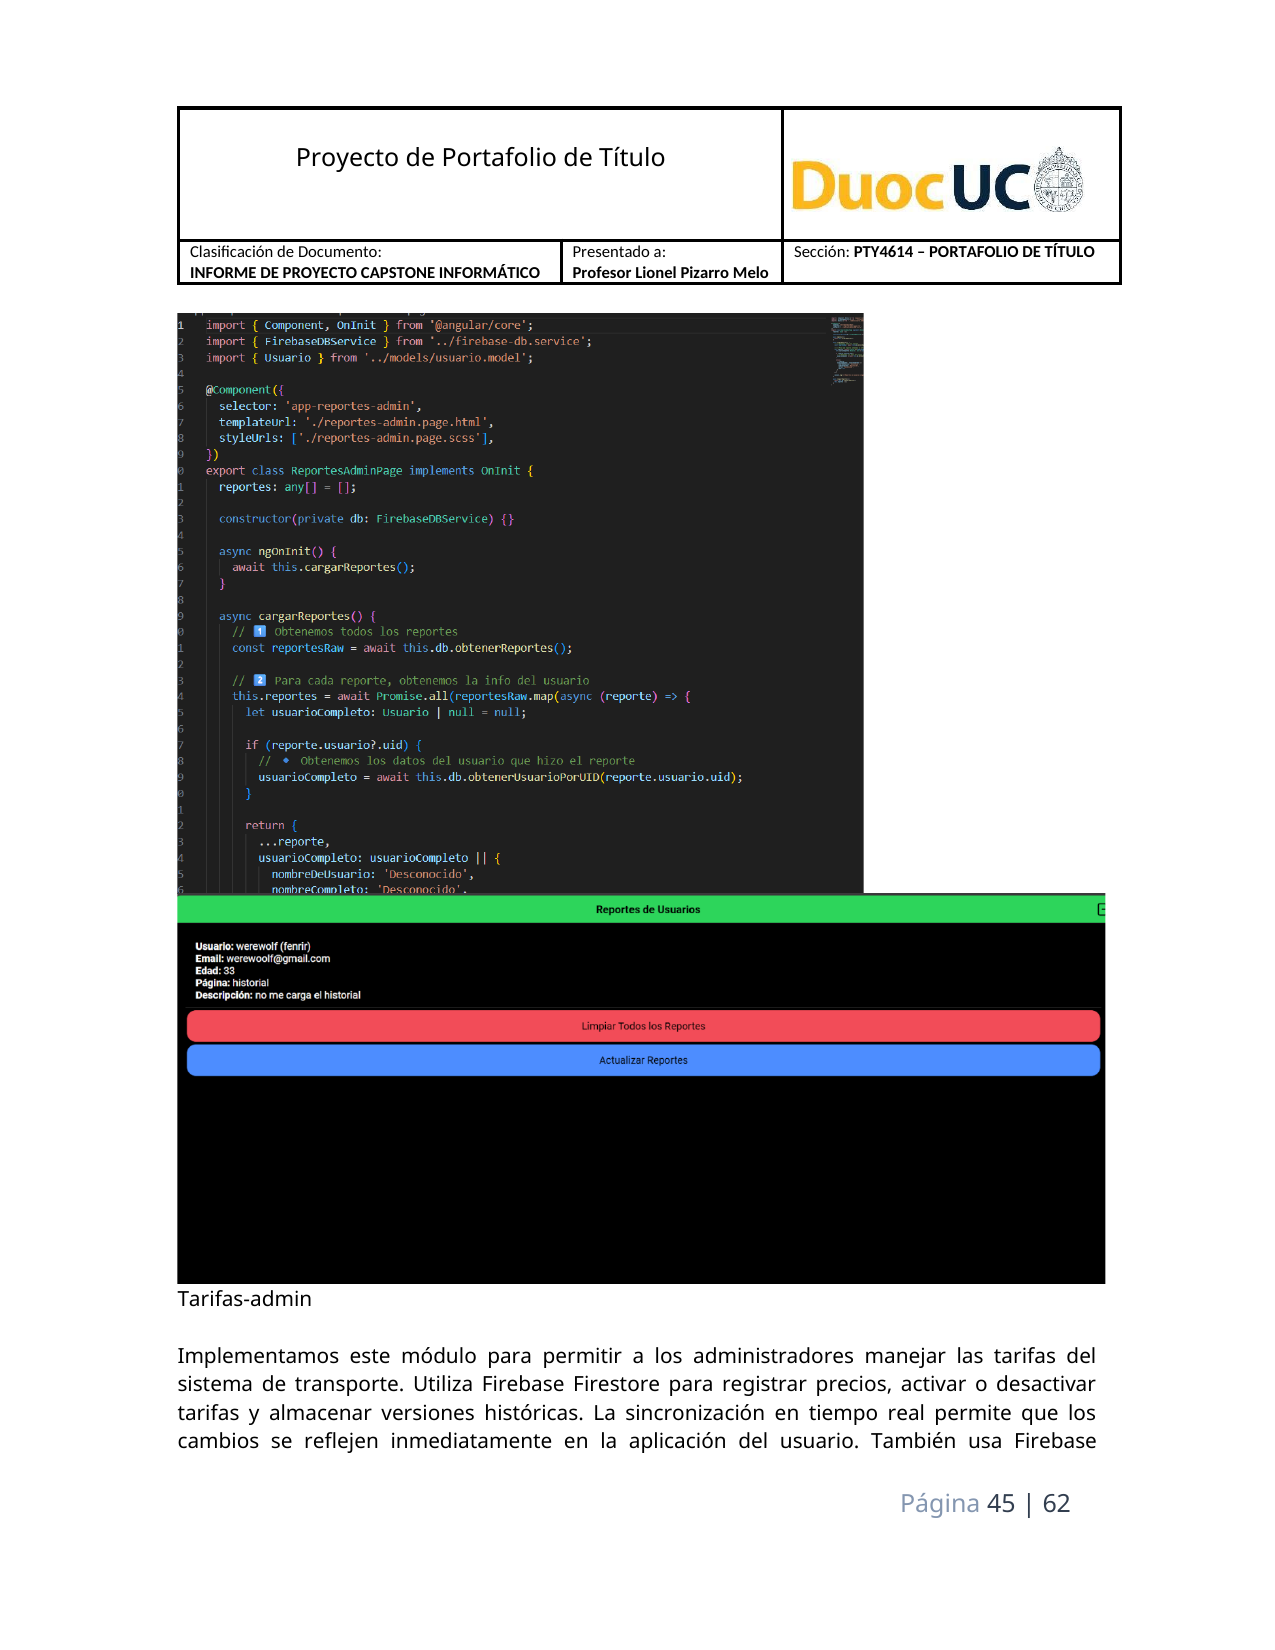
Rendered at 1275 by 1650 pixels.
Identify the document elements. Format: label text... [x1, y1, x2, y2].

picture [791, 146, 1085, 212]
picture [177, 313, 1106, 1284]
text Tarifas-admin [177, 1284, 1098, 1312]
